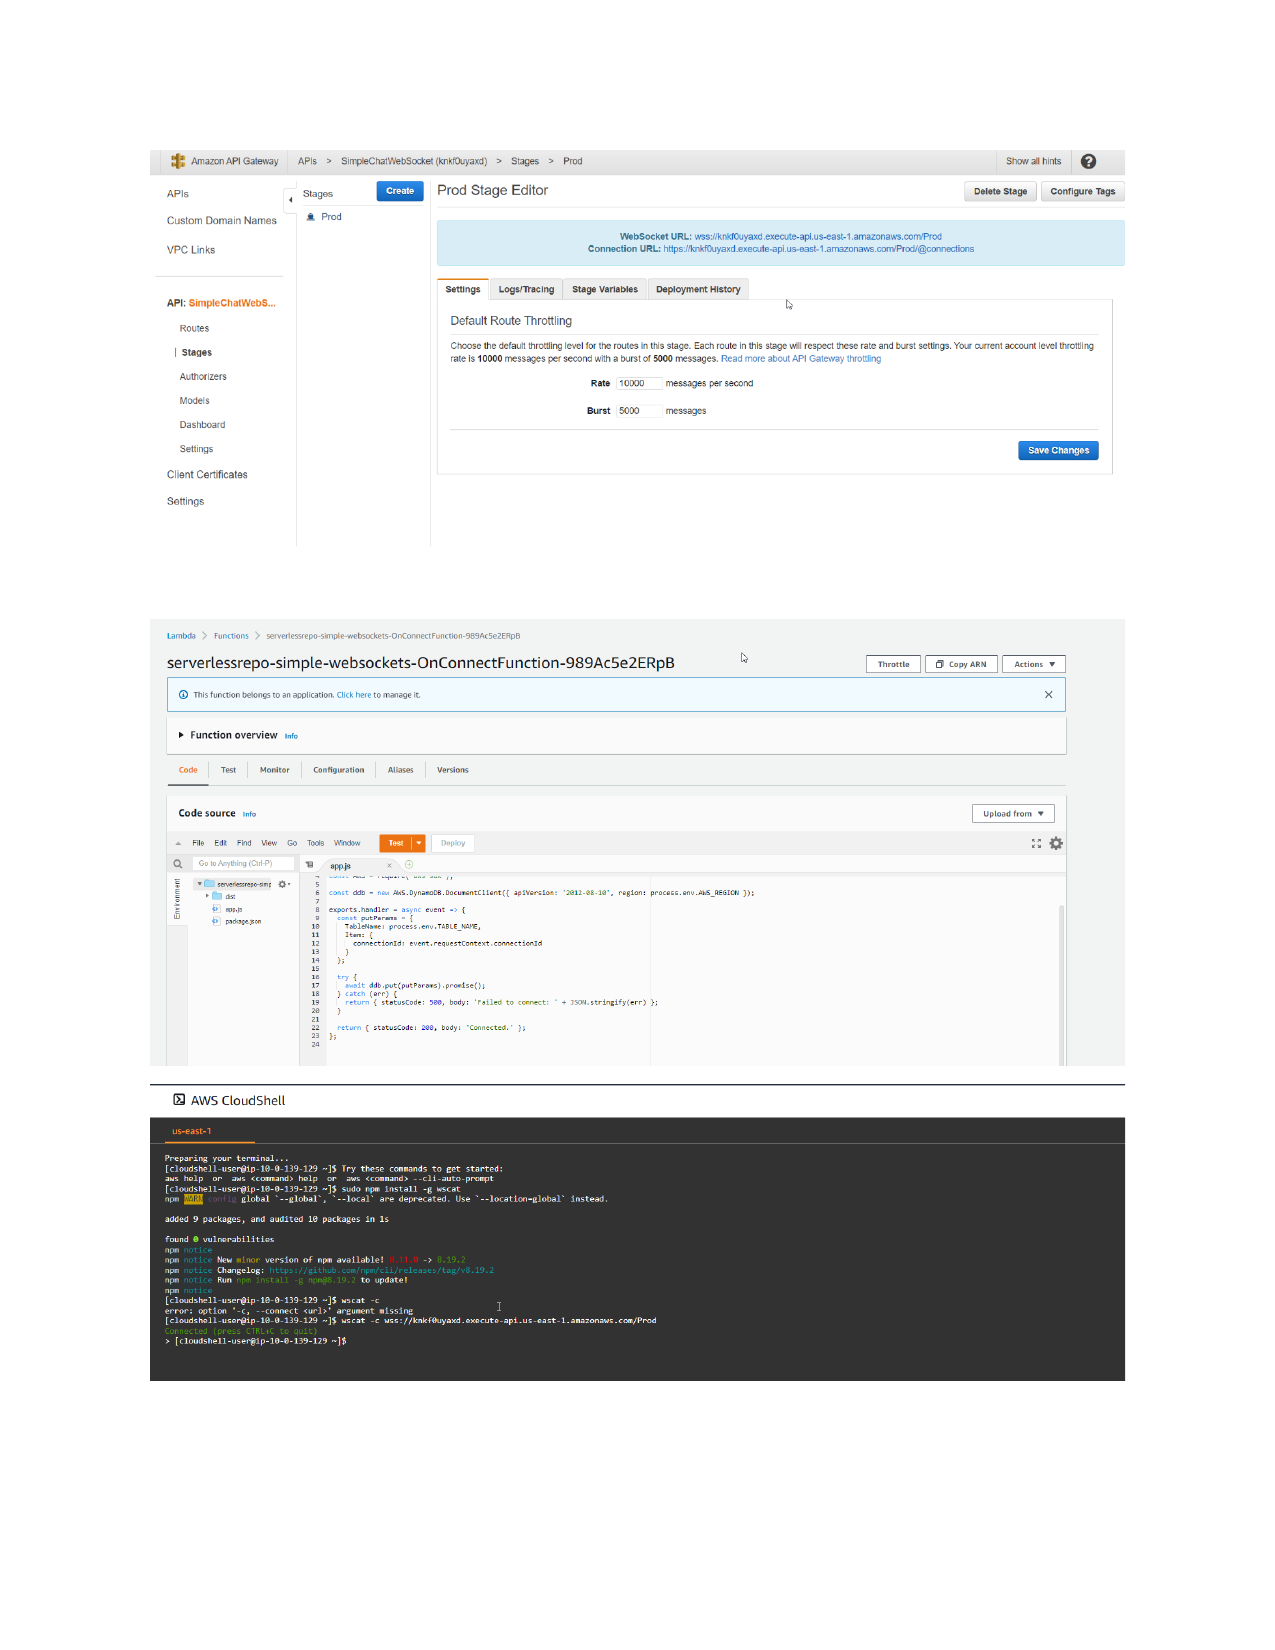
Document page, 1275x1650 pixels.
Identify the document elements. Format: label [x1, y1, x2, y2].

picture [150, 150, 1125, 546]
picture [150, 1084, 1125, 1381]
picture [150, 619, 1125, 1066]
